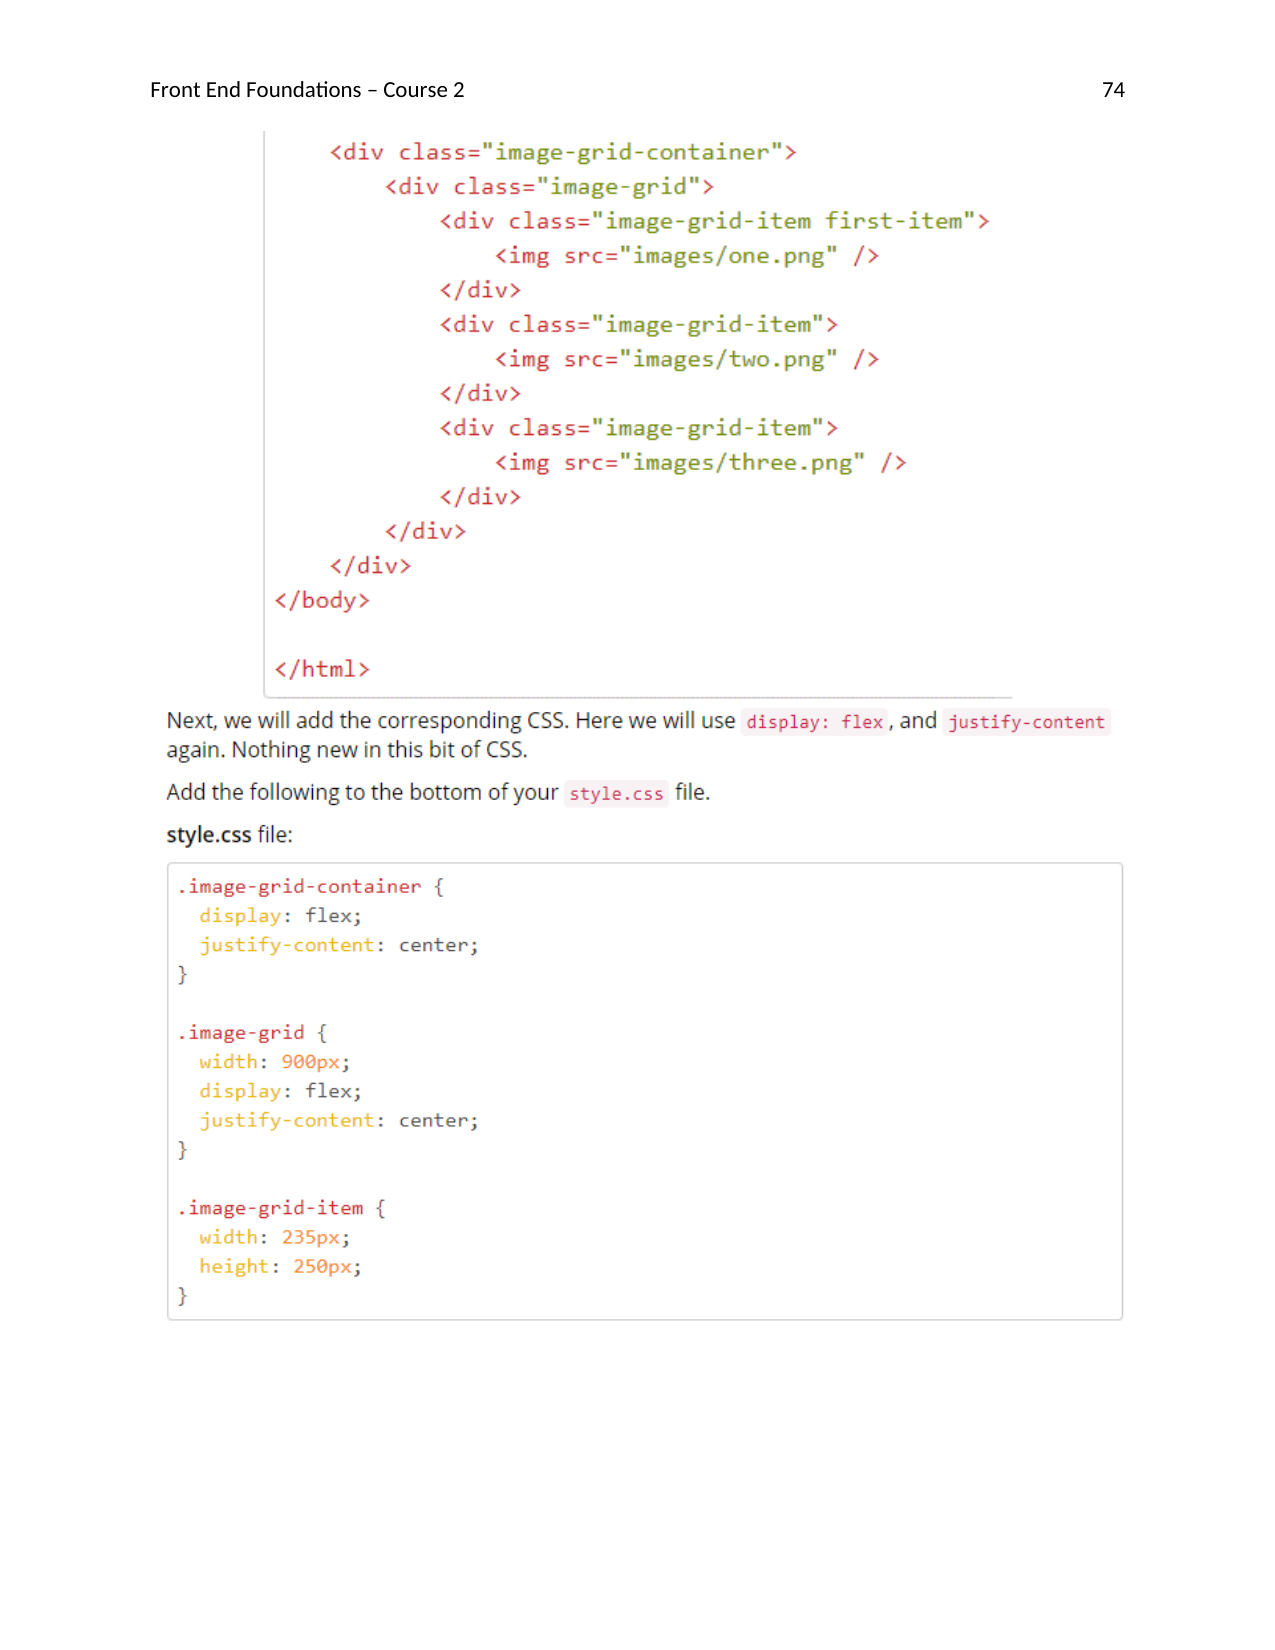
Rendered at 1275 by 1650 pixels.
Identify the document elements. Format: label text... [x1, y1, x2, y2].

picture [262, 131, 1013, 702]
picture [150, 703, 1125, 1326]
